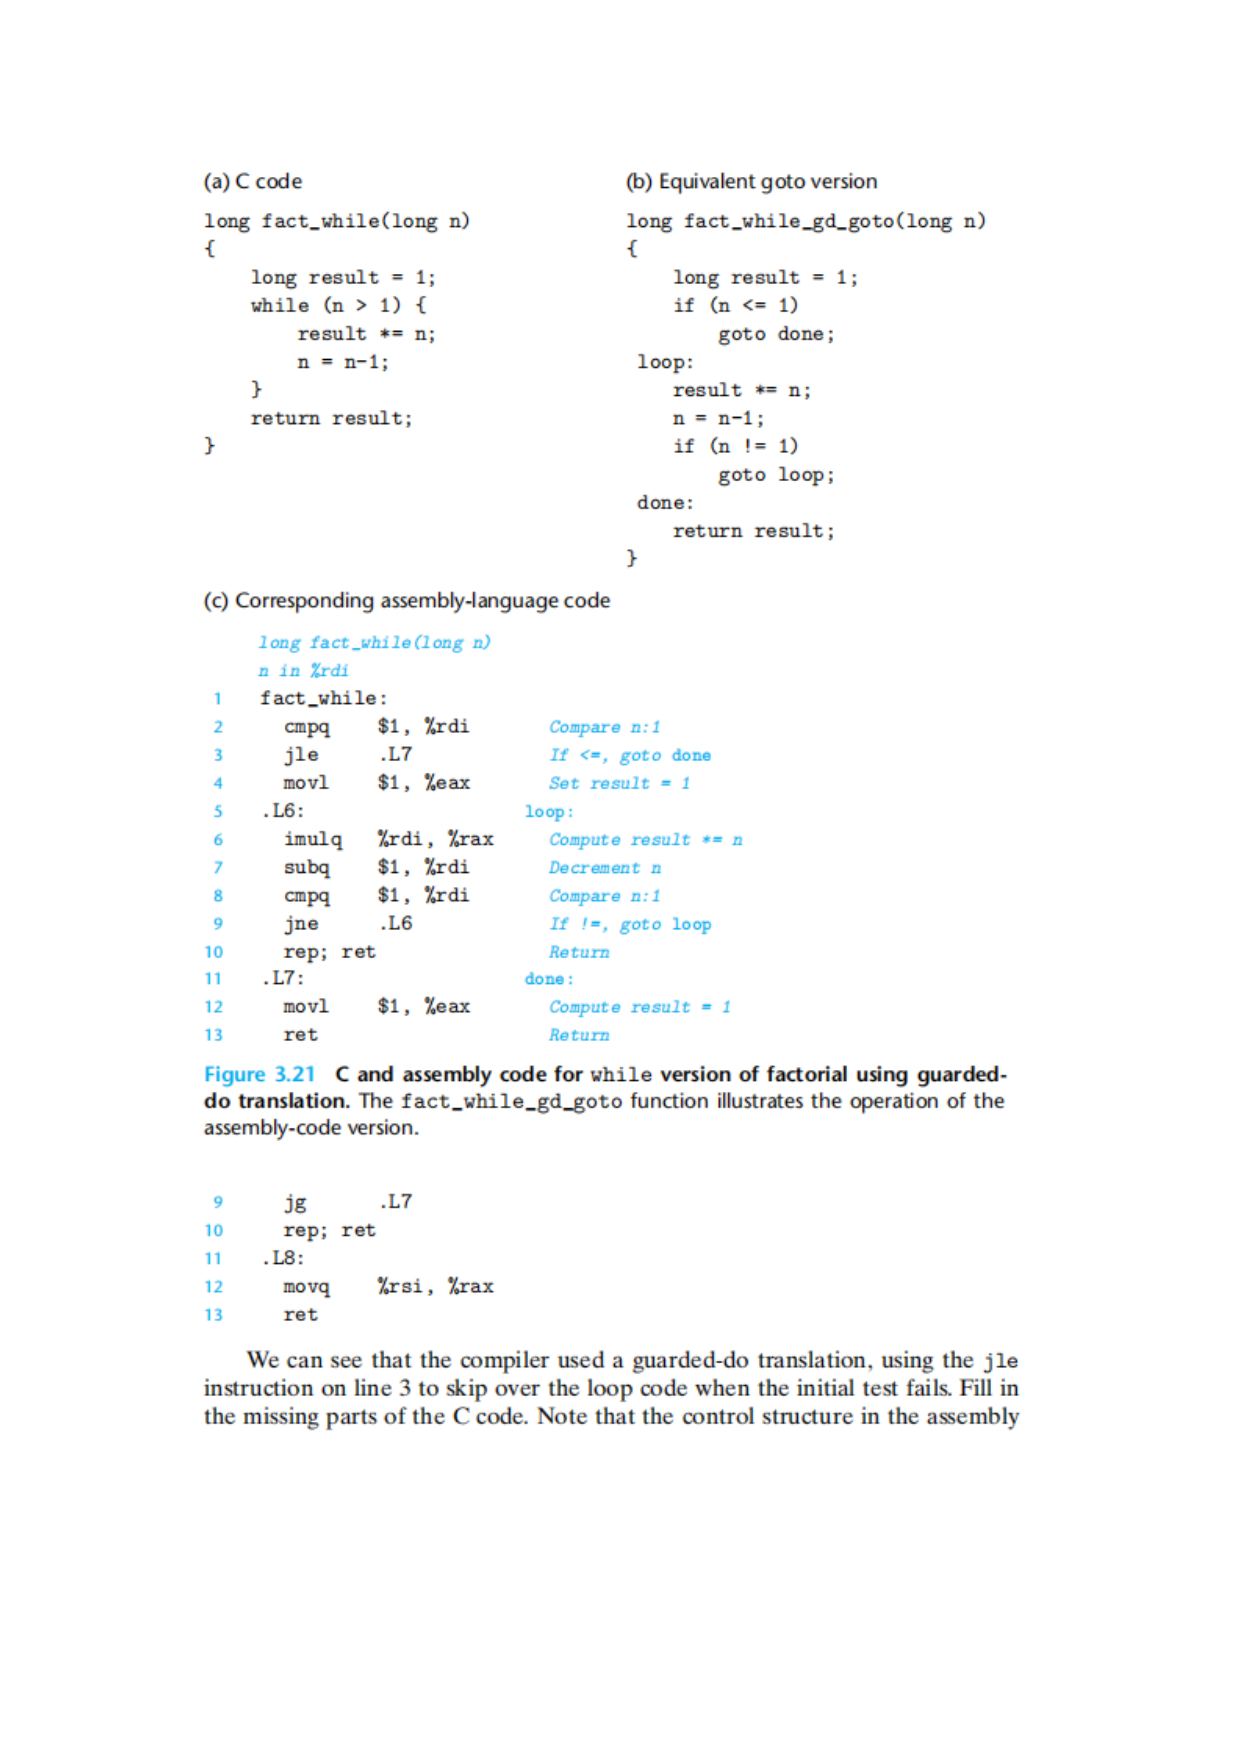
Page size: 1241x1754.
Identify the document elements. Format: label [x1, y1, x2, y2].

picture [187, 151, 1138, 1446]
